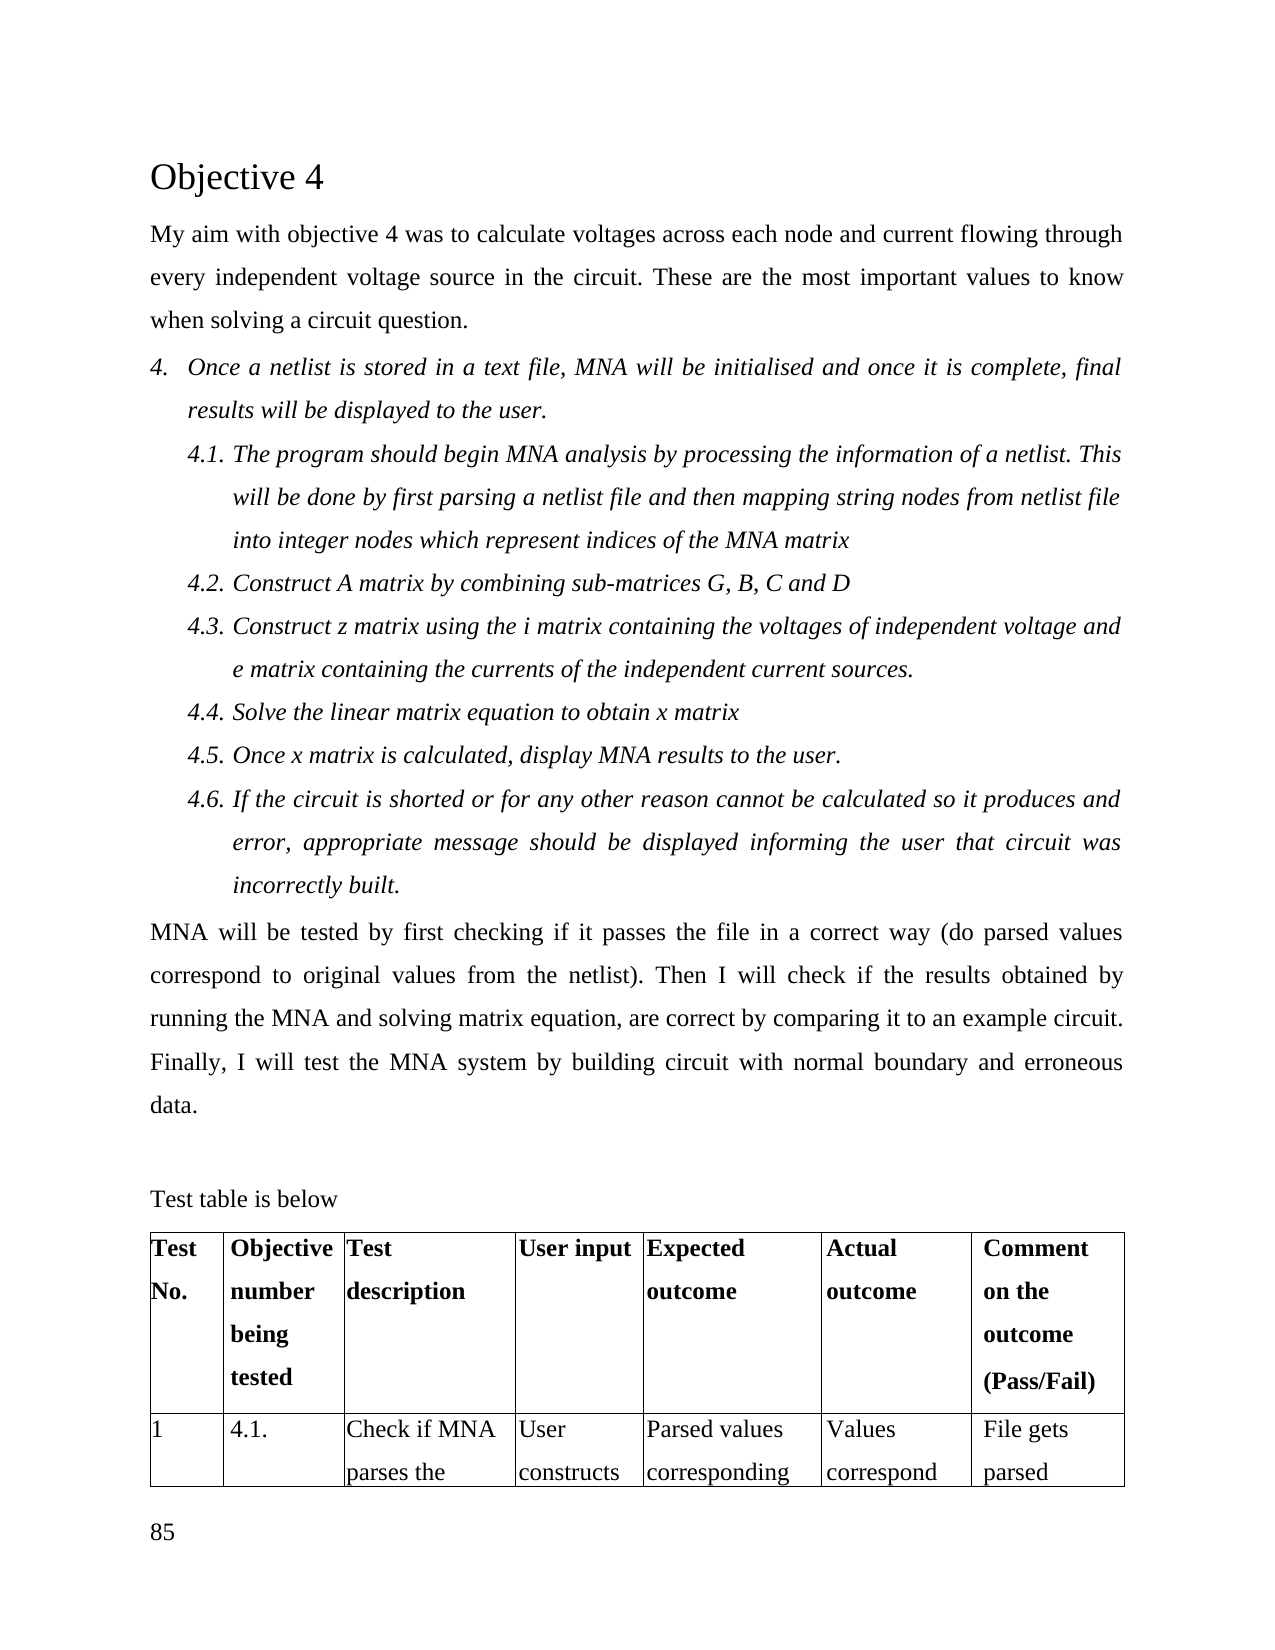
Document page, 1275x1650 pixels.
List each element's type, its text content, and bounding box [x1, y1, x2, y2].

table_header Test No. [151, 1233, 223, 1413]
table_header Comment on the outcome (Pass/Fail) [972, 1233, 1124, 1413]
text MNA will be tested by first checking if it passes the file in a correct way (do parsed values correspond to original values from the netlist). Then I will check if the results obtained by running the MNA and solving matrix equation, are correct by comparing it to an example circuit. Finally, I will test the MNA system by building circuit with normal boundary and erroneous data. [150, 917, 1125, 1118]
table_header Actual outcome [822, 1233, 971, 1413]
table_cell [822, 1414, 971, 1486]
list If the circuit is shorted or for any other reason cannot be calculated so it produces and error, appropriate message should be displayed informing the user that circuit was incorrectly built. [187, 784, 1125, 899]
table_header Expected outcome [644, 1233, 821, 1413]
list The program should begin MNA analysis by processing the information of a netlist. This will be done by first parsing a netlist file and then mapping string nodes from netlist file into integer nodes which represent indices of the MNA matrix [187, 439, 1125, 554]
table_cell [644, 1414, 821, 1486]
subtitle Objective 4 [150, 154, 1125, 197]
table_header Objective number being tested [224, 1233, 344, 1413]
text My aim with objective 4 was to calculate voltages across each node and current flowing through every independent voltage source in the circuit. These are the most important values to know when solving a circuit question. [150, 219, 1125, 334]
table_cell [516, 1414, 643, 1486]
list Solve the linear matrix equation to obtain x matrix [187, 697, 1125, 726]
table_header Test description [345, 1233, 515, 1413]
list Construct A matrix by combining sub-matrices G, B, C and D [187, 568, 1125, 597]
table_cell 4.1. [224, 1414, 344, 1486]
text Test table is below [150, 1184, 1125, 1213]
table_cell 1 [151, 1414, 223, 1486]
table_header User input [516, 1233, 643, 1413]
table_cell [972, 1414, 1124, 1486]
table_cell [345, 1414, 515, 1486]
list Once a netlist is stored in a text file, MNA will be initialised and once it is complete, final results will be displayed to the user. [150, 352, 1125, 424]
list Construct z matrix using the i matrix containing the voltages of independent voltage and e matrix containing the currents of the independent current sources. [187, 611, 1125, 683]
list Once x matrix is calculated, display MNA results to the user. [187, 741, 1125, 769]
